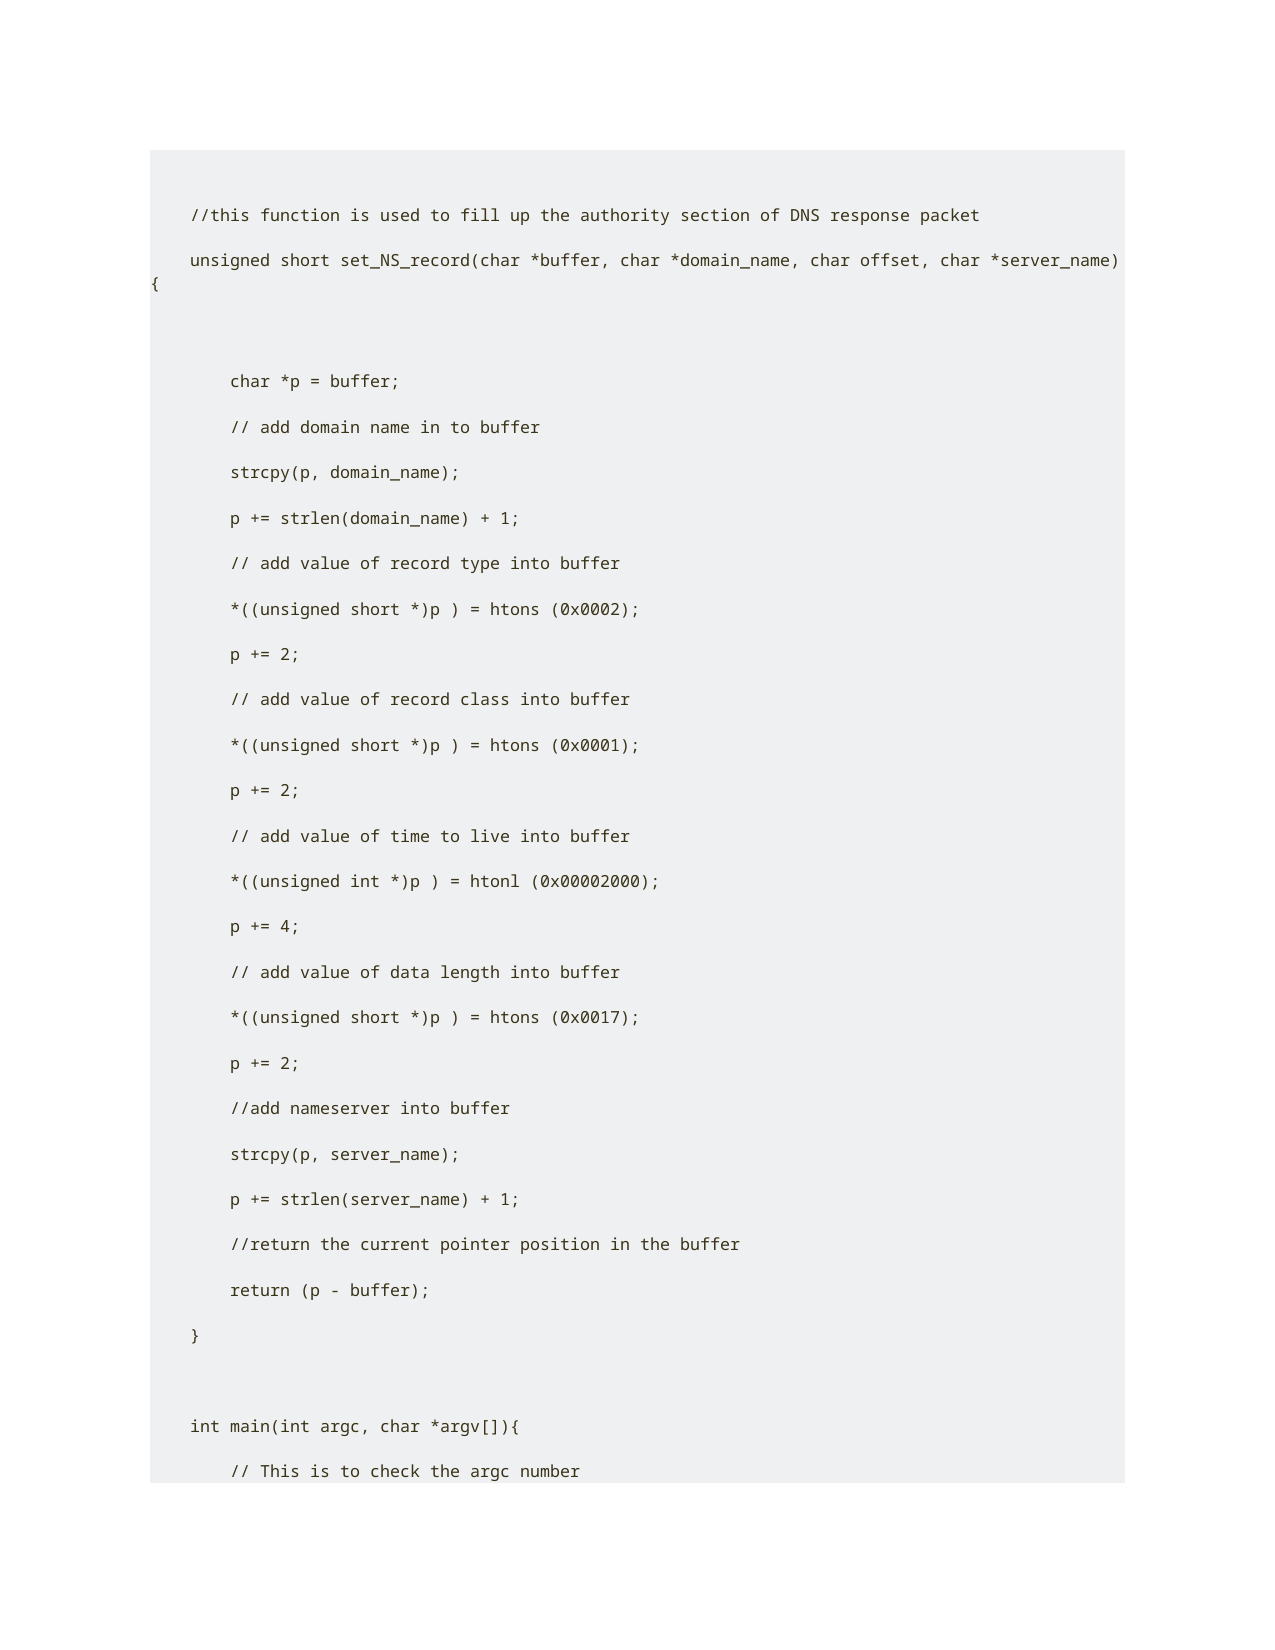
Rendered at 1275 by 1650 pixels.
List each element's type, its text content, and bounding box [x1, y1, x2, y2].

text strcpy(p, domain_name); [150, 461, 1125, 483]
text p += 2; [150, 1051, 1125, 1074]
text } [150, 1324, 1125, 1346]
text *((unsigned int *)p ) = htonl (0x00002000); [150, 869, 1125, 892]
text // add value of record class into buffer [150, 688, 1125, 711]
text *((unsigned short *)p ) = htons (0x0017); [150, 1006, 1125, 1028]
text // This is to check the argc number [150, 1460, 1125, 1483]
text *((unsigned short *)p ) = htons (0x0002); [150, 597, 1125, 620]
text char *p = buffer; [150, 370, 1125, 393]
text p += strlen(server_name) + 1; [150, 1187, 1125, 1210]
text p += 2; [150, 779, 1125, 801]
text // add value of record type into buffer [150, 552, 1125, 574]
text unsigned short set_NS_record(char *buffer, char *domain_name, char offset, char *server_name){ [150, 249, 1125, 294]
text return (p - buffer); [150, 1278, 1125, 1301]
text p += 4; [150, 915, 1125, 938]
text // add value of data length into buffer [150, 960, 1125, 983]
text // add domain name in to buffer [150, 415, 1125, 438]
text //add nameserver into buffer [150, 1097, 1125, 1119]
text *((unsigned short *)p ) = htons (0x0001); [150, 733, 1125, 756]
text //return the current pointer position in the buffer [150, 1233, 1125, 1256]
text // add value of time to live into buffer [150, 824, 1125, 847]
text strcpy(p, server_name); [150, 1142, 1125, 1165]
text p += 2; [150, 642, 1125, 665]
text int main(int argc, char *argv[]){ [150, 1414, 1125, 1437]
text p += strlen(domain_name) + 1; [150, 506, 1125, 529]
text //this function is used to fill up the authority section of DNS response packet [150, 203, 1125, 226]
